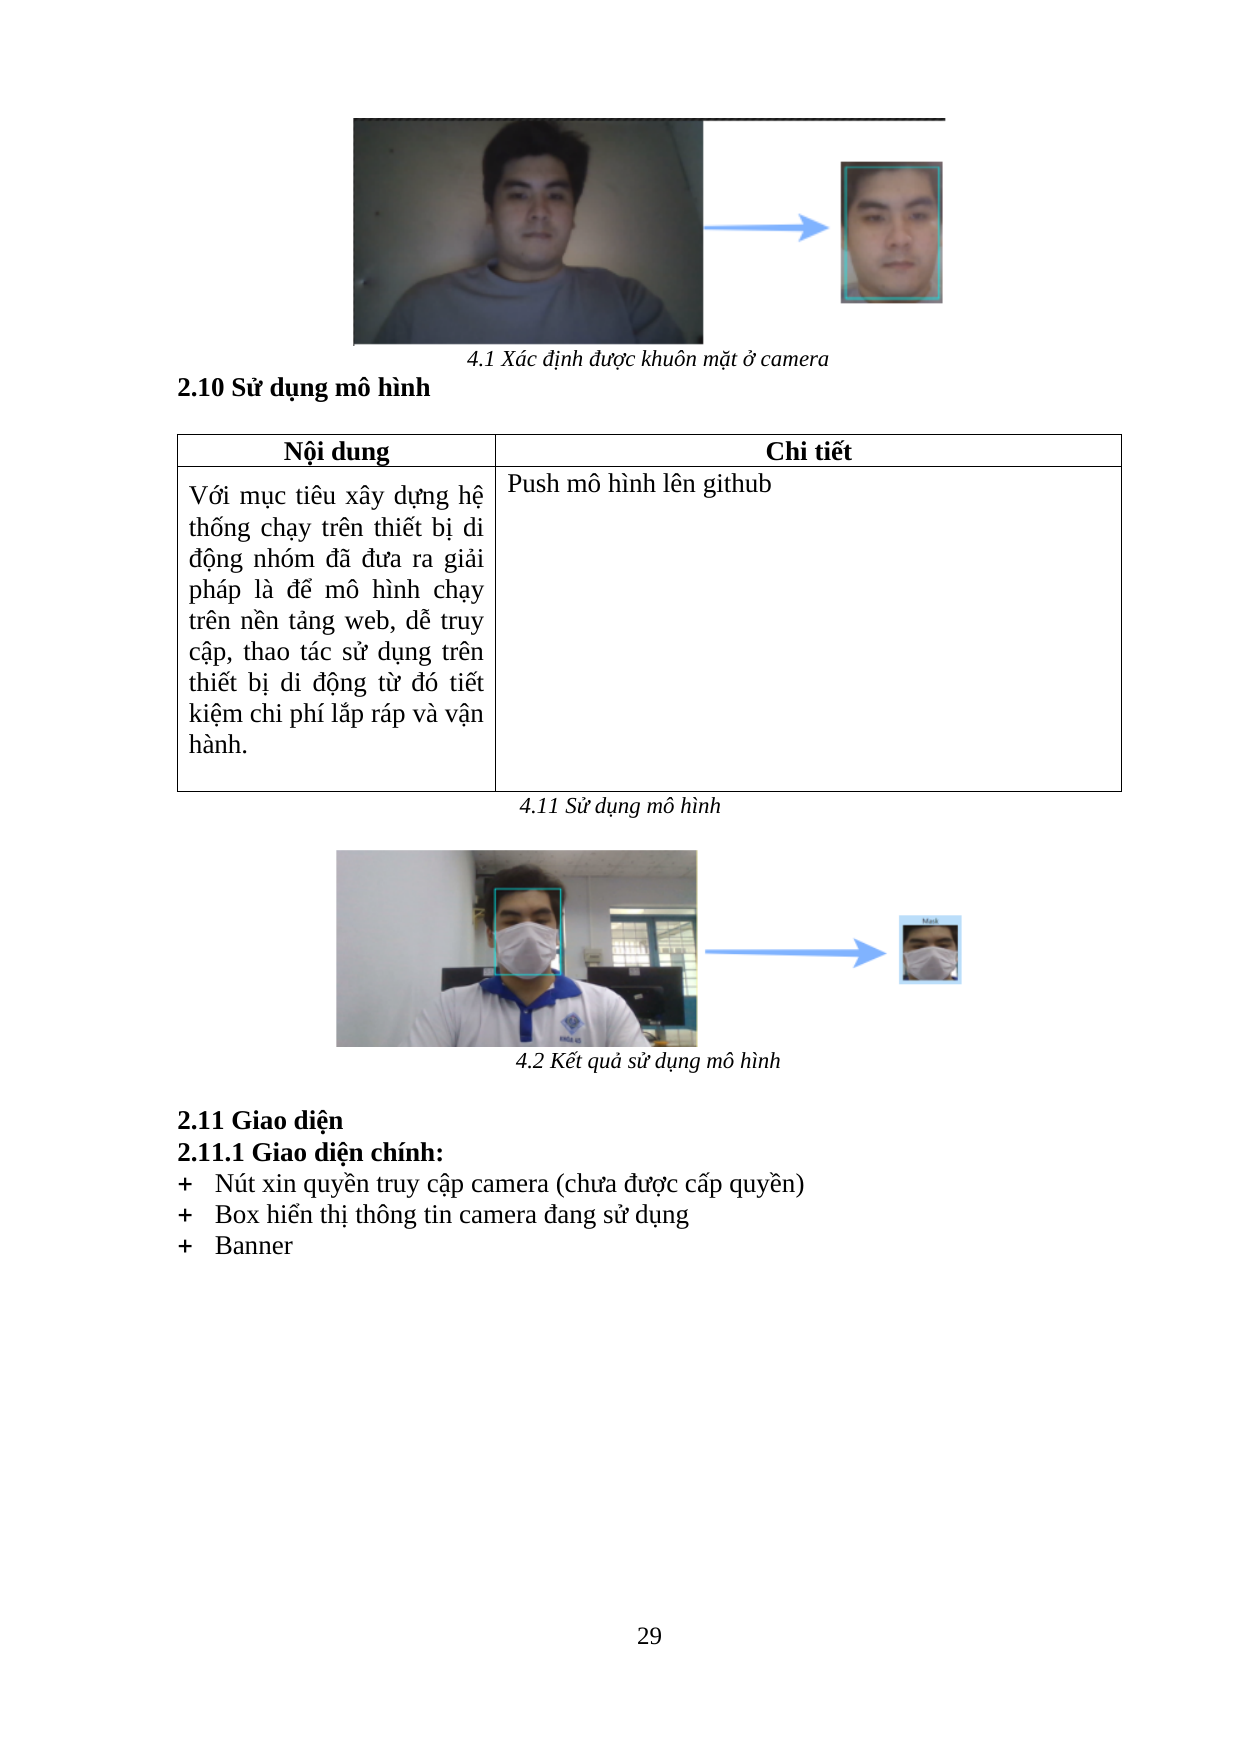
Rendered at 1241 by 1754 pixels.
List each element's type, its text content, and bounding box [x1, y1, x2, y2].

list Banner [177, 1229, 1122, 1261]
text 4.2 Kết quả sử dụng mô hình [177, 1047, 1122, 1073]
text 4.1 Xác định được khuôn mặt ở camera [177, 345, 1122, 371]
table_header Nội dung [178, 435, 495, 466]
table_cell Push mô hình lên github [496, 467, 1121, 791]
table_header Chi tiết [496, 435, 1121, 466]
list Box hiển thị thông tin camera đang sử dụng [177, 1198, 1122, 1229]
text 4.11 Sử dụng mô hình [121, 792, 1122, 818]
text 2.11 Giao diện [177, 1104, 1122, 1136]
text 2.11.1 Giao diện chính: [177, 1136, 1122, 1167]
picture [336, 849, 963, 1047]
table_cell Với mục tiêu xây dựng hệ thống chạy trên thiết bị di động nhóm đã đưa ra giải pháp là để mô hình chạy trên nền tảng web, dễ truy cập, thao tác sử dụng trên thiết bị di động từ đó tiết kiệm chi phí lắp ráp và vận hành. [178, 467, 495, 791]
list Nút xin quyền truy cập camera (chưa được cấp quyền) [177, 1167, 1122, 1198]
picture [353, 118, 946, 346]
text 2.10 Sử dụng mô hình [177, 371, 1122, 403]
